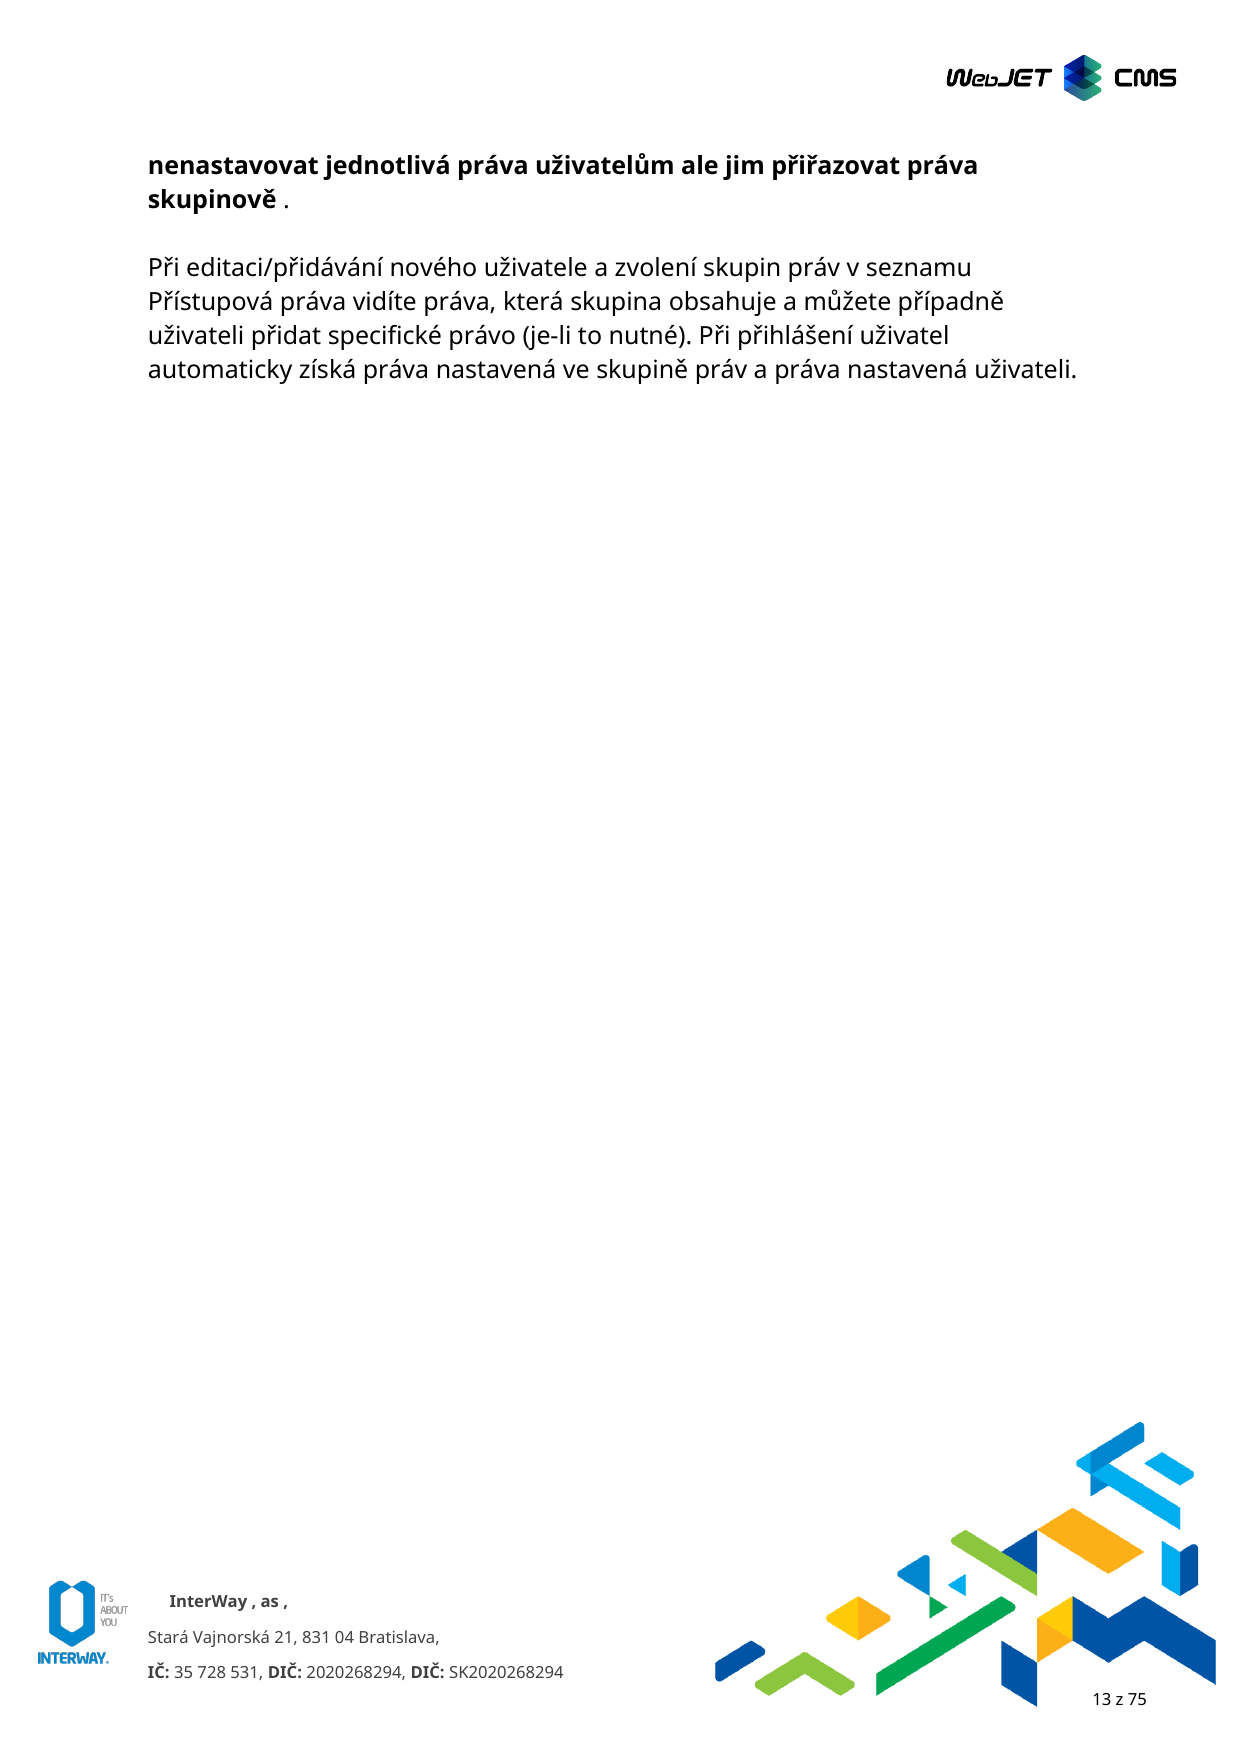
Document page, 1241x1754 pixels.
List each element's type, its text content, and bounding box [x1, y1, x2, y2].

text Při editaci/přidávání nového uživatele a zvolení skupin práv v seznamu Přístupová práva vidíte práva, která skupina obsahuje a můžete případně uživateli přidat specifické právo (je-li to nutné). Při přihlášení uživatel automaticky získá práva nastavená ve skupině práv a práva nastavená uživateli. [950, 250, 1087, 386]
picture [220, 1411, 1241, 1743]
picture [37, 1579, 129, 1665]
picture [946, 55, 1177, 101]
